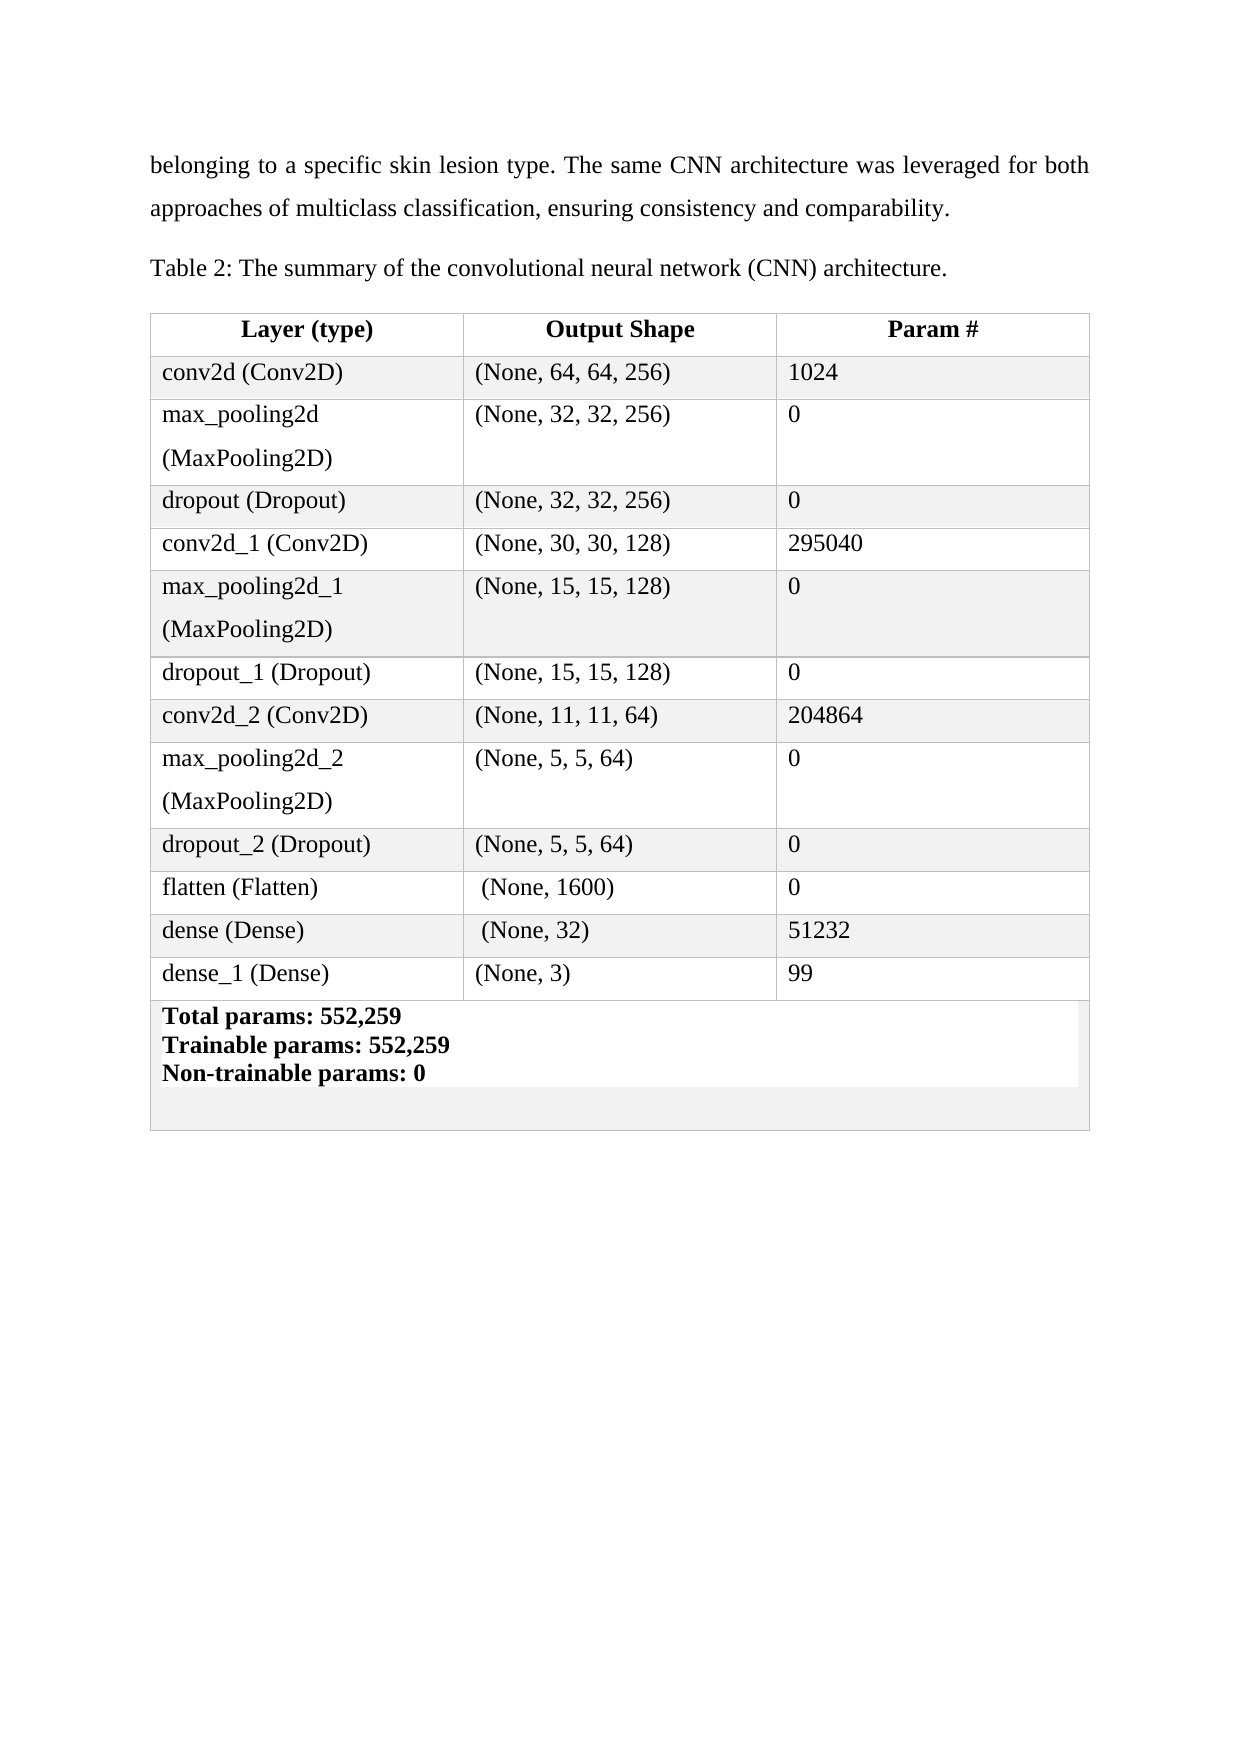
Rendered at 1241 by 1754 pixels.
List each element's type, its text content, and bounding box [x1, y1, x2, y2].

table_cell (None, 64, 64, 256) [464, 357, 776, 398]
table_cell 99 [777, 958, 1089, 1000]
table_cell 295040 [777, 529, 1089, 570]
table_cell flatten (Flatten) [151, 872, 463, 914]
table_cell (None, 32) [464, 915, 776, 957]
table_cell 0 [777, 571, 1089, 656]
table_cell 0 [777, 658, 1089, 699]
table_cell (None, 32, 32, 256) [464, 400, 776, 484]
table_cell conv2d_2 (Conv2D) [151, 700, 463, 742]
table_cell dropout_2 (Dropout) [151, 829, 463, 871]
table_cell (None, 5, 5, 64) [464, 829, 776, 871]
table_header Layer (type) [151, 314, 463, 356]
table_cell conv2d_1 (Conv2D) [151, 529, 463, 570]
table_cell dense (Dense) [151, 915, 463, 957]
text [150, 150, 1090, 222]
table_cell 0 [777, 400, 1089, 484]
table_header Param # [777, 314, 1089, 356]
table_cell 0 [777, 872, 1089, 914]
table_cell max_pooling2d_1 (MaxPooling2D) [151, 571, 463, 656]
table_cell dense_1 (Dense) [151, 958, 463, 1000]
table_cell dropout_1 (Dropout) [151, 658, 463, 699]
table_cell (None, 5, 5, 64) [464, 743, 776, 828]
table_cell (None, 15, 15, 128) [464, 571, 776, 656]
table_cell (None, 1600) [464, 872, 776, 914]
text Table 2: The summary of the convolutional neural network (CNN) architecture. [150, 253, 1090, 282]
table_cell (None, 11, 11, 64) [464, 700, 776, 742]
table_cell max_pooling2d_2 (MaxPooling2D) [151, 743, 463, 828]
table_cell dropout (Dropout) [151, 486, 463, 527]
table_cell 204864 [777, 700, 1089, 742]
table_cell (None, 32, 32, 256) [464, 486, 776, 527]
table_cell max_pooling2d (MaxPooling2D) [151, 400, 463, 484]
table_cell conv2d (Conv2D) [151, 357, 463, 398]
table_header Output Shape [464, 314, 776, 356]
table_cell 0 [777, 829, 1089, 871]
table_cell 0 [777, 743, 1089, 828]
table_cell (None, 30, 30, 128) [464, 529, 776, 570]
table_cell (None, 3) [464, 958, 776, 1000]
table_cell 1024 [777, 357, 1089, 398]
table_cell Total params: 552,259 Trainable params: 552,259 Non-trainable params: 0 [151, 1001, 1089, 1130]
table_cell (None, 15, 15, 128) [464, 658, 776, 699]
table_cell 0 [777, 486, 1089, 527]
table_cell 51232 [777, 915, 1089, 957]
